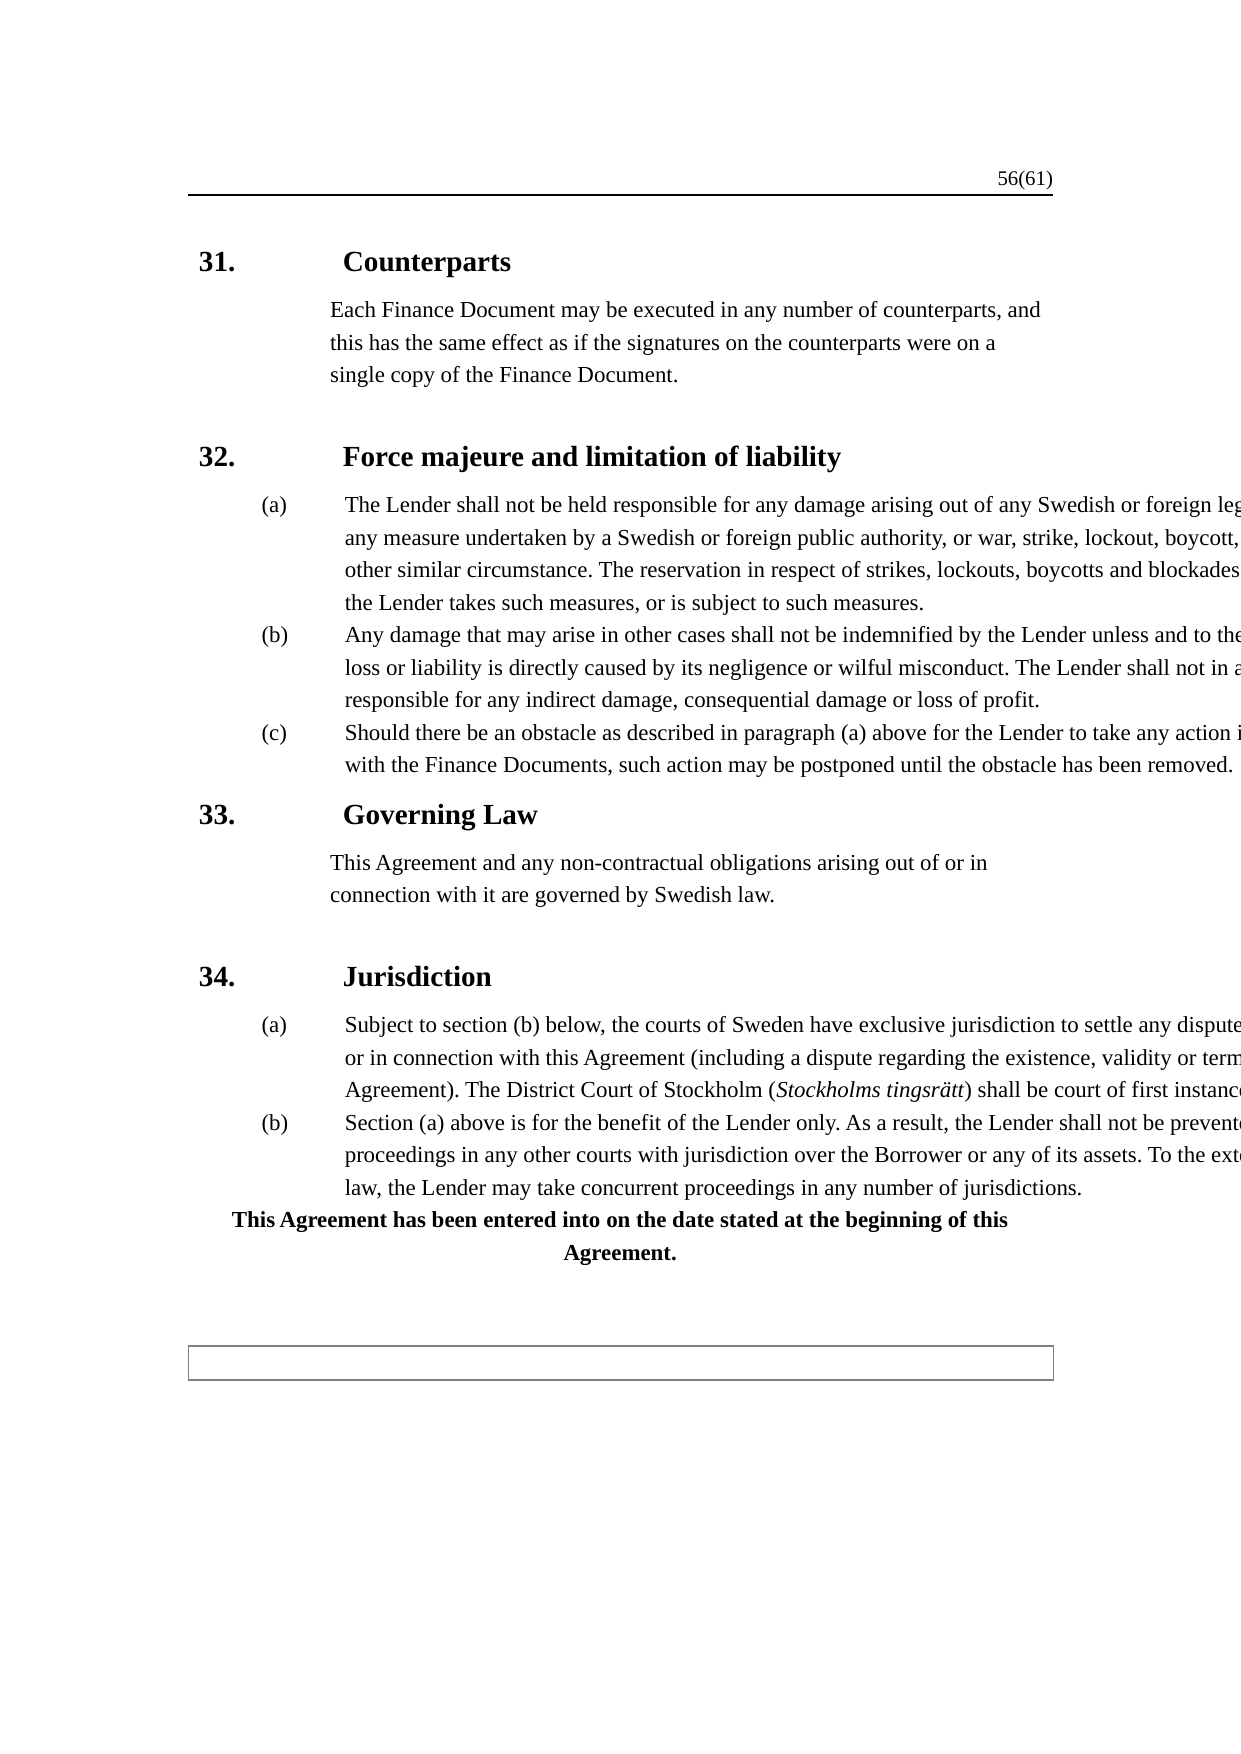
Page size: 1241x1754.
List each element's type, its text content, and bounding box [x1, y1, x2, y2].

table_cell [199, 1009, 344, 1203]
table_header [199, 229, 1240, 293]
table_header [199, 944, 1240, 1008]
text This Agreement and any non-contractual obligations arising out of or in connection with it are governed by Swedish law. [330, 846, 1053, 911]
text 56(61) [187, 162, 1053, 196]
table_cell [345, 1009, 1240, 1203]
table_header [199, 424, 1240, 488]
text Each Finance Document may be executed in any number of counterparts, and this has the same effect as if the signatures on the counterparts were on a single copy of the Finance Document. [330, 293, 1053, 391]
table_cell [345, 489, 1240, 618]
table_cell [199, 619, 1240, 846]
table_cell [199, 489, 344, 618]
text This Agreement has been entered into on the date stated at the beginning of this Agreement. [187, 1203, 1053, 1268]
